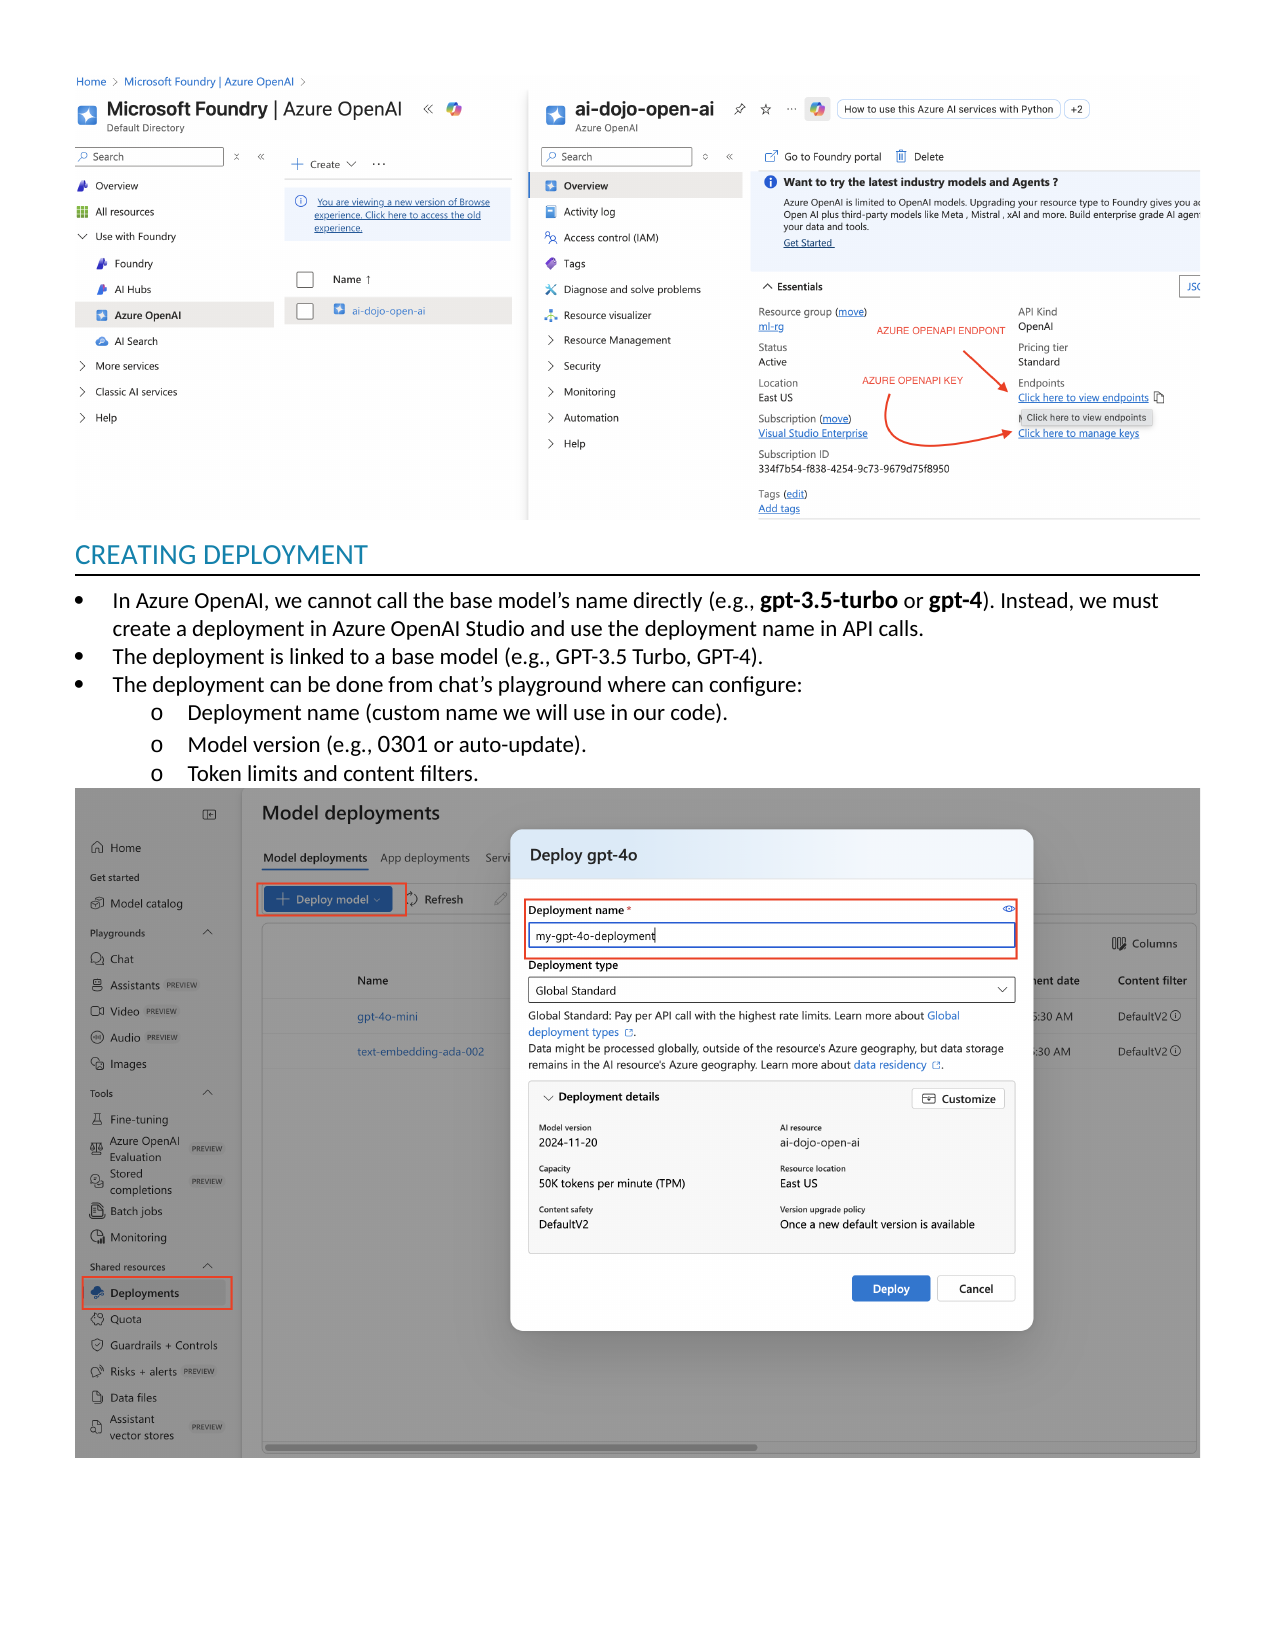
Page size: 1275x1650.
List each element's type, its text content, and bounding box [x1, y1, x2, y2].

list Deployment name (custom name we will use in our code). [150, 698, 1200, 728]
list The deployment is linked to a base model (e.g., GPT-3.5 Turbo, GPT-4). [75, 642, 1200, 671]
list The deployment can be done from chat’s playground where can configure: [75, 671, 1200, 698]
picture [75, 788, 1200, 1458]
list In Azure OpenAI, we cannot call the base model’s name directly (e.g., gpt-3.5-turbo or gpt-4). Instead, we must create a deployment in Azure OpenAI Studio and use the deployment name in API calls. [75, 584, 1200, 642]
subtitle CREATING DEPLOYMENT [75, 536, 1200, 574]
picture [75, 75, 1200, 520]
list Token limits and content filters. [150, 759, 1200, 788]
list Model version (e.g., 0301 or auto-update). [150, 728, 1200, 759]
